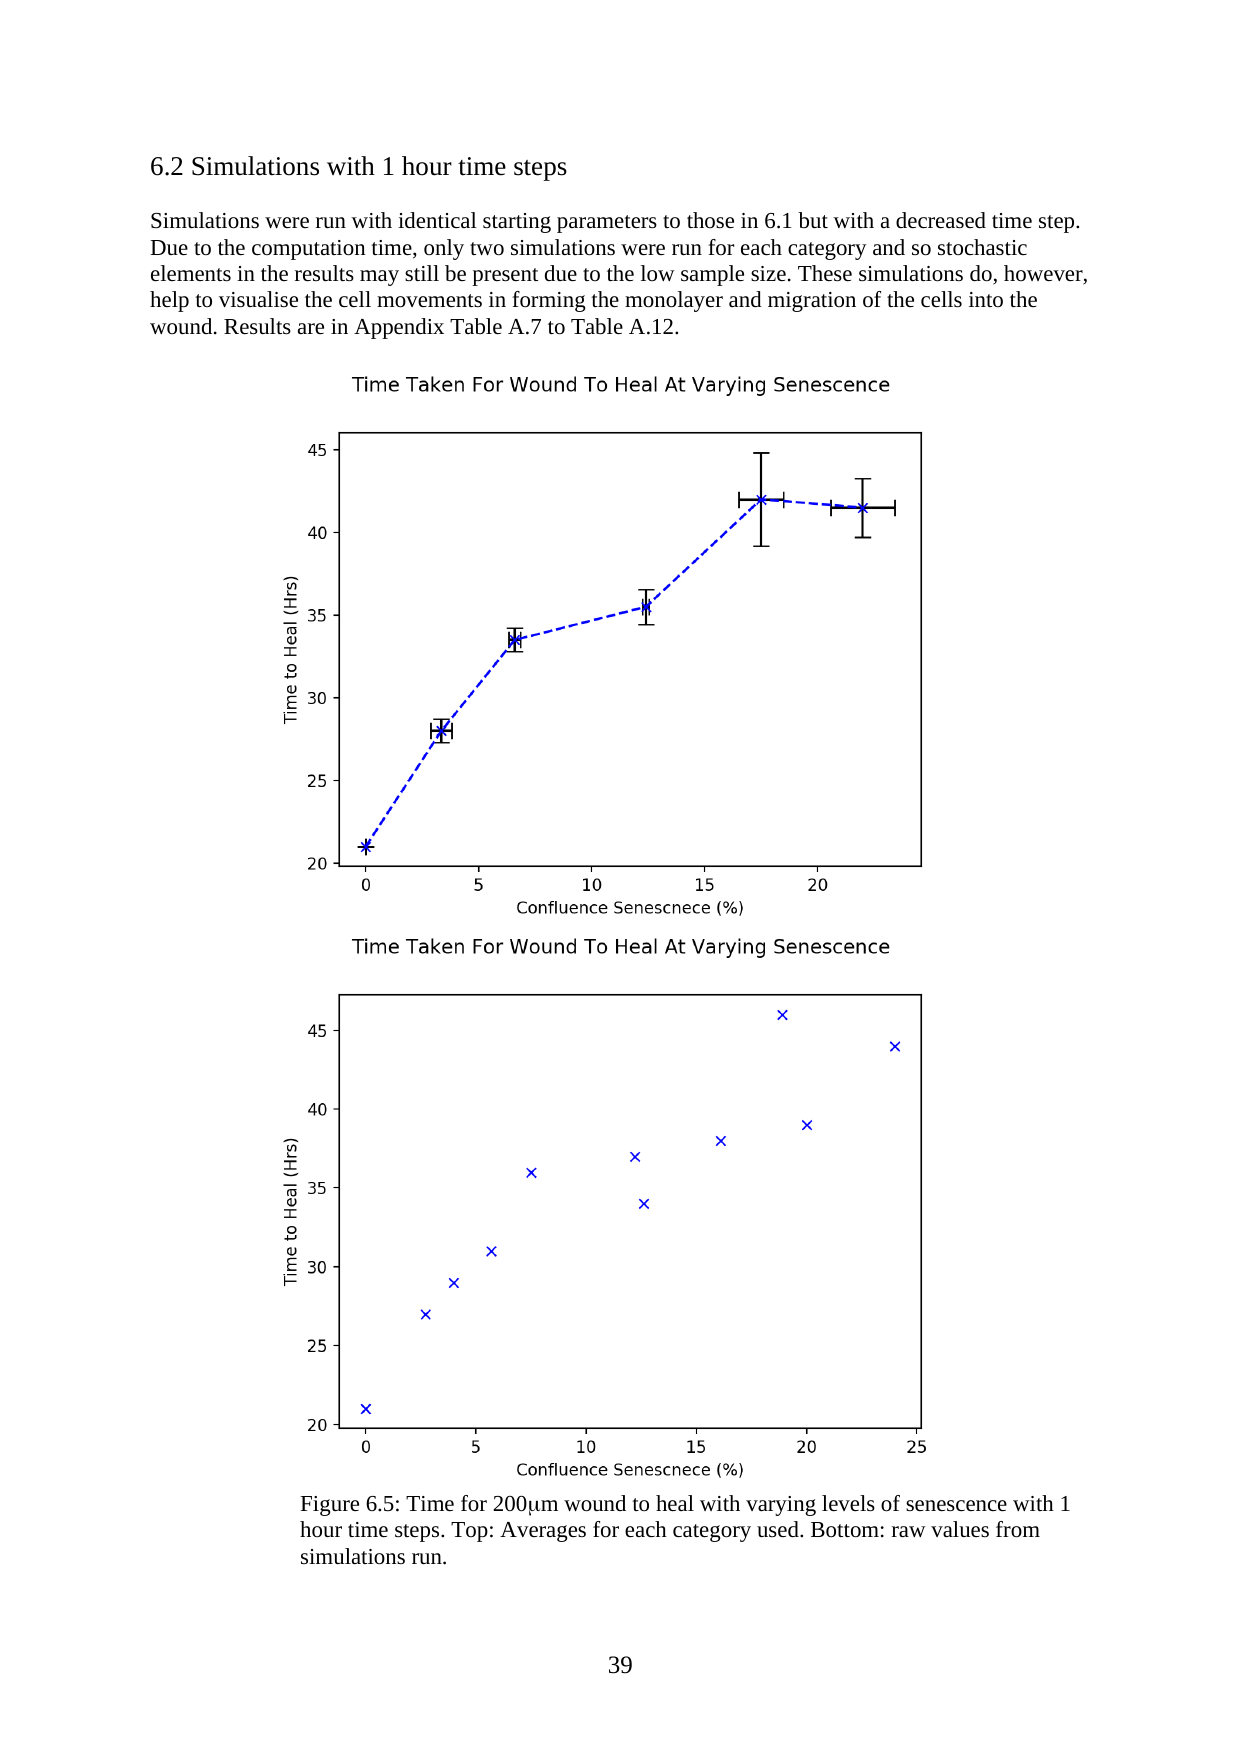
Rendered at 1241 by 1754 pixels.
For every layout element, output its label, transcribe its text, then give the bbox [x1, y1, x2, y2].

text Figure 6.5: Time for 200m wound to heal with varying levels of senescence with 1 hour time steps. Top: Averages for each category used. Bottom: raw values from simulations run. [300, 1490, 1090, 1569]
text Simulations were run with identical starting parameters to those in 6.1 but with a decreased time step. Due to the computation time, only two simulations were run for each category and so stochastic elements in the results may still be present due to the low sample size. These simulations do, however, help to visualise the cell movements in forming the monolayer and migration of the cells into the wound. Results are in Appendix Table A.7 to Table A.12. [150, 207, 1090, 339]
subtitle 6.2 Simulations with 1 hour time steps [150, 150, 1090, 181]
picture [245, 365, 995, 1490]
